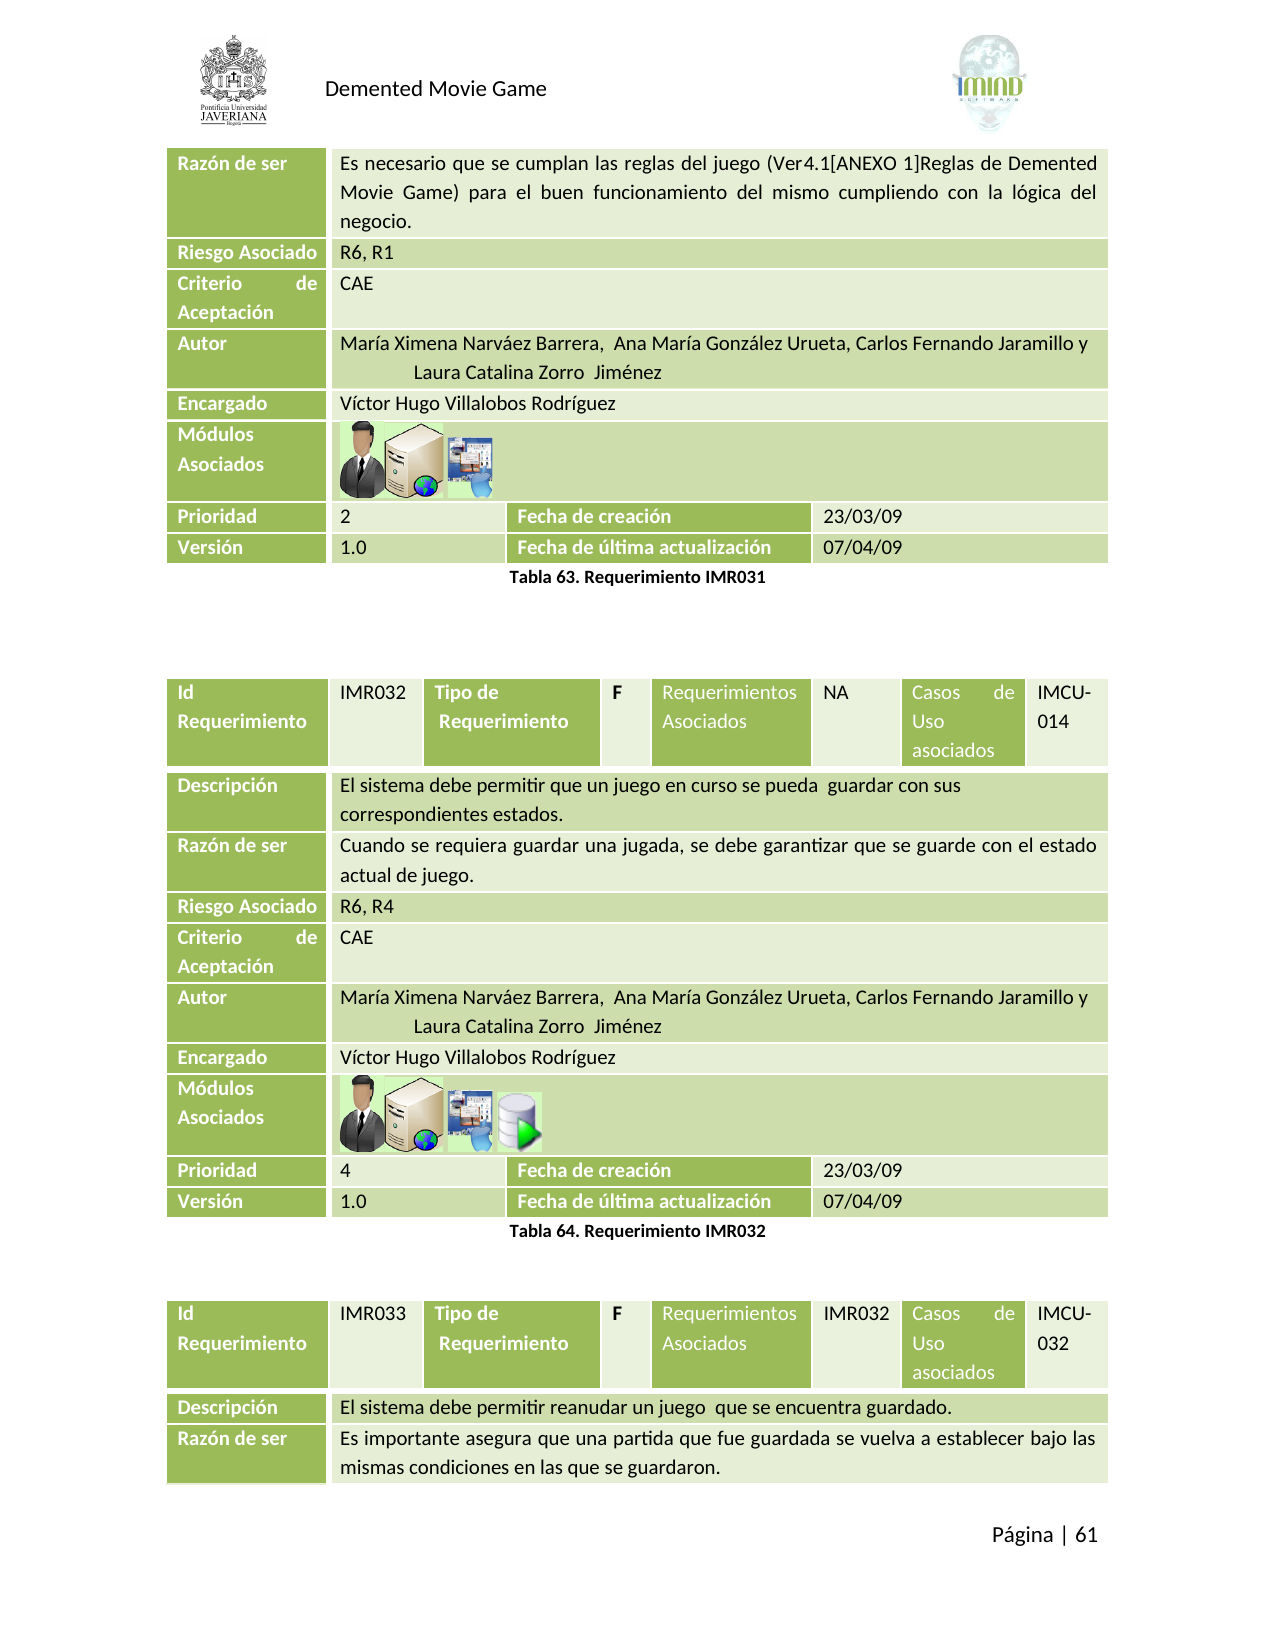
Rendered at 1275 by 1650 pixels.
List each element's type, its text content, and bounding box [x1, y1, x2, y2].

table_cell María Ximena Narváez Barrera, Ana María González Urueta, Carlos Fernando Jaramillo y Laura Catalina Zorro Jiménez [332, 984, 1108, 1042]
table_cell Riesgo Asociado [167, 239, 326, 268]
table_cell Módulos Asociados [167, 422, 326, 501]
picture [447, 437, 493, 498]
table_cell Es importante asegura que una partida que fue guardada se vuelva a establecer bajo las mismas condiciones en las que se guardaron. [332, 1425, 1108, 1483]
table_cell [332, 1075, 1108, 1155]
table_cell Fecha de última actualización [507, 1188, 811, 1217]
table_cell Prioridad [167, 1157, 326, 1186]
table_cell Cuando se requiera guardar una jugada, se debe garantizar que se guarde con el estado actual de juego. [332, 833, 1108, 891]
picture [497, 1092, 542, 1152]
table_cell El sistema debe permitir reanudar un juego que se encuentra guardado. [332, 1394, 1108, 1423]
table_cell 07/04/09 [813, 1188, 1108, 1217]
table_header IMR033 [330, 1301, 422, 1388]
table_header Id Requerimiento [167, 679, 328, 766]
table_cell Razón de ser [167, 833, 326, 891]
table_cell Razón de ser [167, 1425, 326, 1483]
picture [340, 421, 444, 498]
table_cell 1.0 [332, 534, 505, 563]
table_header Id Requerimiento [167, 1301, 328, 1388]
picture [200, 35, 267, 126]
table_cell R6, R4 [332, 893, 1108, 922]
table_cell CAE [332, 270, 1108, 328]
picture [340, 1075, 444, 1152]
table_cell Descripción [167, 773, 326, 831]
table_header IMR032 [813, 1301, 900, 1388]
table_cell 4 [332, 1157, 505, 1186]
table_cell Versión [167, 1188, 326, 1217]
table_cell Encargado [167, 391, 326, 419]
table_cell Criterio de Aceptación [167, 924, 326, 982]
table_cell Es necesario que se cumplan las reglas del juego (Ver4.1[ANEXO 1]Reglas de Demented Movie Game) para el buen funcionamiento del mismo cumpliendo con la lógica del negocio. [332, 149, 1108, 237]
table_header F [602, 679, 650, 766]
table_cell Fecha de última actualización [507, 534, 811, 563]
table_header Requerimientos Asociados [652, 1301, 811, 1388]
table_cell Módulos Asociados [167, 1075, 326, 1155]
table_header IMCU-014 [1027, 679, 1108, 766]
table_header Casos de Uso asociados [902, 1301, 1025, 1388]
table_cell CAE [332, 924, 1108, 982]
table_cell Fecha de creación [507, 1157, 811, 1186]
table_header Tipo de Requerimiento [424, 1301, 600, 1388]
table_cell Encargado [167, 1044, 326, 1073]
table_cell Víctor Hugo Villalobos Rodríguez [332, 1044, 1108, 1073]
table_cell Razón de ser [167, 148, 326, 237]
table_cell 07/04/09 [813, 534, 1108, 563]
table_header NA [813, 679, 900, 766]
table_header Tipo de Requerimiento [424, 679, 600, 766]
table_cell Autor [167, 330, 326, 388]
table_cell Descripción [167, 1394, 326, 1423]
table_cell R6, R1 [332, 239, 1108, 268]
table_cell Víctor Hugo Villalobos Rodríguez [332, 391, 1108, 419]
table_header F [602, 1301, 650, 1388]
picture [951, 35, 1033, 138]
table_cell El sistema debe permitir que un juego en curso se pueda guardar con sus correspondientes estados. [332, 773, 1108, 831]
text Tabla 64. Requerimiento IMR032 [177, 1219, 1098, 1242]
table_cell María Ximena Narváez Barrera, Ana María González Urueta, Carlos Fernando Jaramillo y Laura Catalina Zorro Jiménez [332, 330, 1108, 388]
table_header Casos de Uso asociados [902, 679, 1025, 766]
table_cell 23/03/09 [813, 1157, 1108, 1186]
text Tabla 63. Requerimiento IMR031 [177, 565, 1098, 588]
table_cell Riesgo Asociado [167, 893, 326, 922]
table_cell 23/03/09 [813, 503, 1108, 532]
picture [447, 1090, 493, 1152]
table_cell [332, 422, 1108, 501]
table_cell Criterio de Aceptación [167, 270, 326, 328]
table_cell Fecha de creación [507, 503, 811, 532]
table_cell Autor [167, 984, 326, 1042]
table_cell Prioridad [167, 503, 326, 532]
table_cell 2 [332, 503, 505, 532]
table_header IMR032 [330, 679, 422, 766]
table_header IMCU-032 [1027, 1301, 1108, 1388]
table_header Requerimientos Asociados [652, 679, 811, 766]
table_cell Versión [167, 534, 326, 563]
table_cell 1.0 [332, 1188, 505, 1217]
